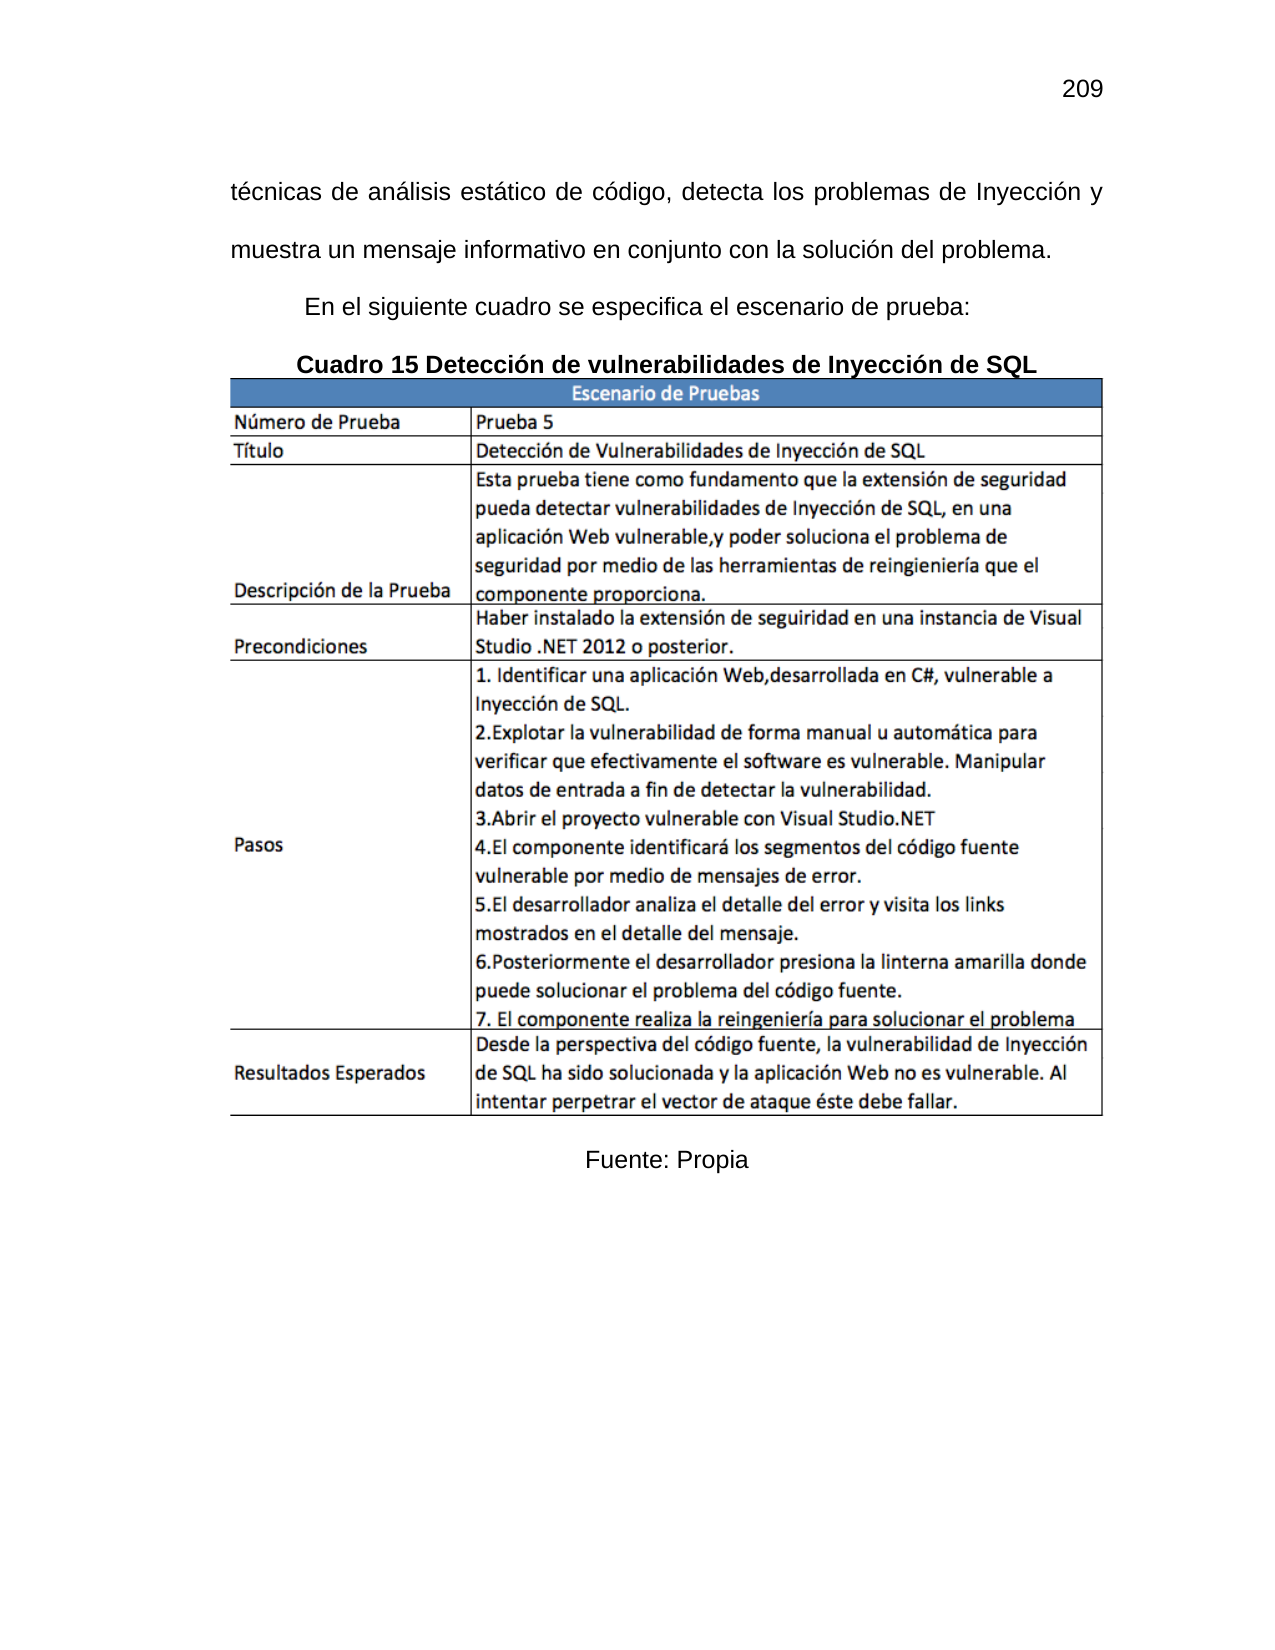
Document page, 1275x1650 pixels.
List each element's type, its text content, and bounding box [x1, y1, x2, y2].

text Cuadro 15 Detección de vulnerabilidades de Inyección de SQL [230, 350, 1104, 378]
text En el siguiente cuadro se especifica el escenario de prueba: [230, 292, 1104, 321]
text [230, 177, 1104, 263]
text Fuente: Propia [230, 1145, 1104, 1173]
picture [230, 378, 1104, 1116]
